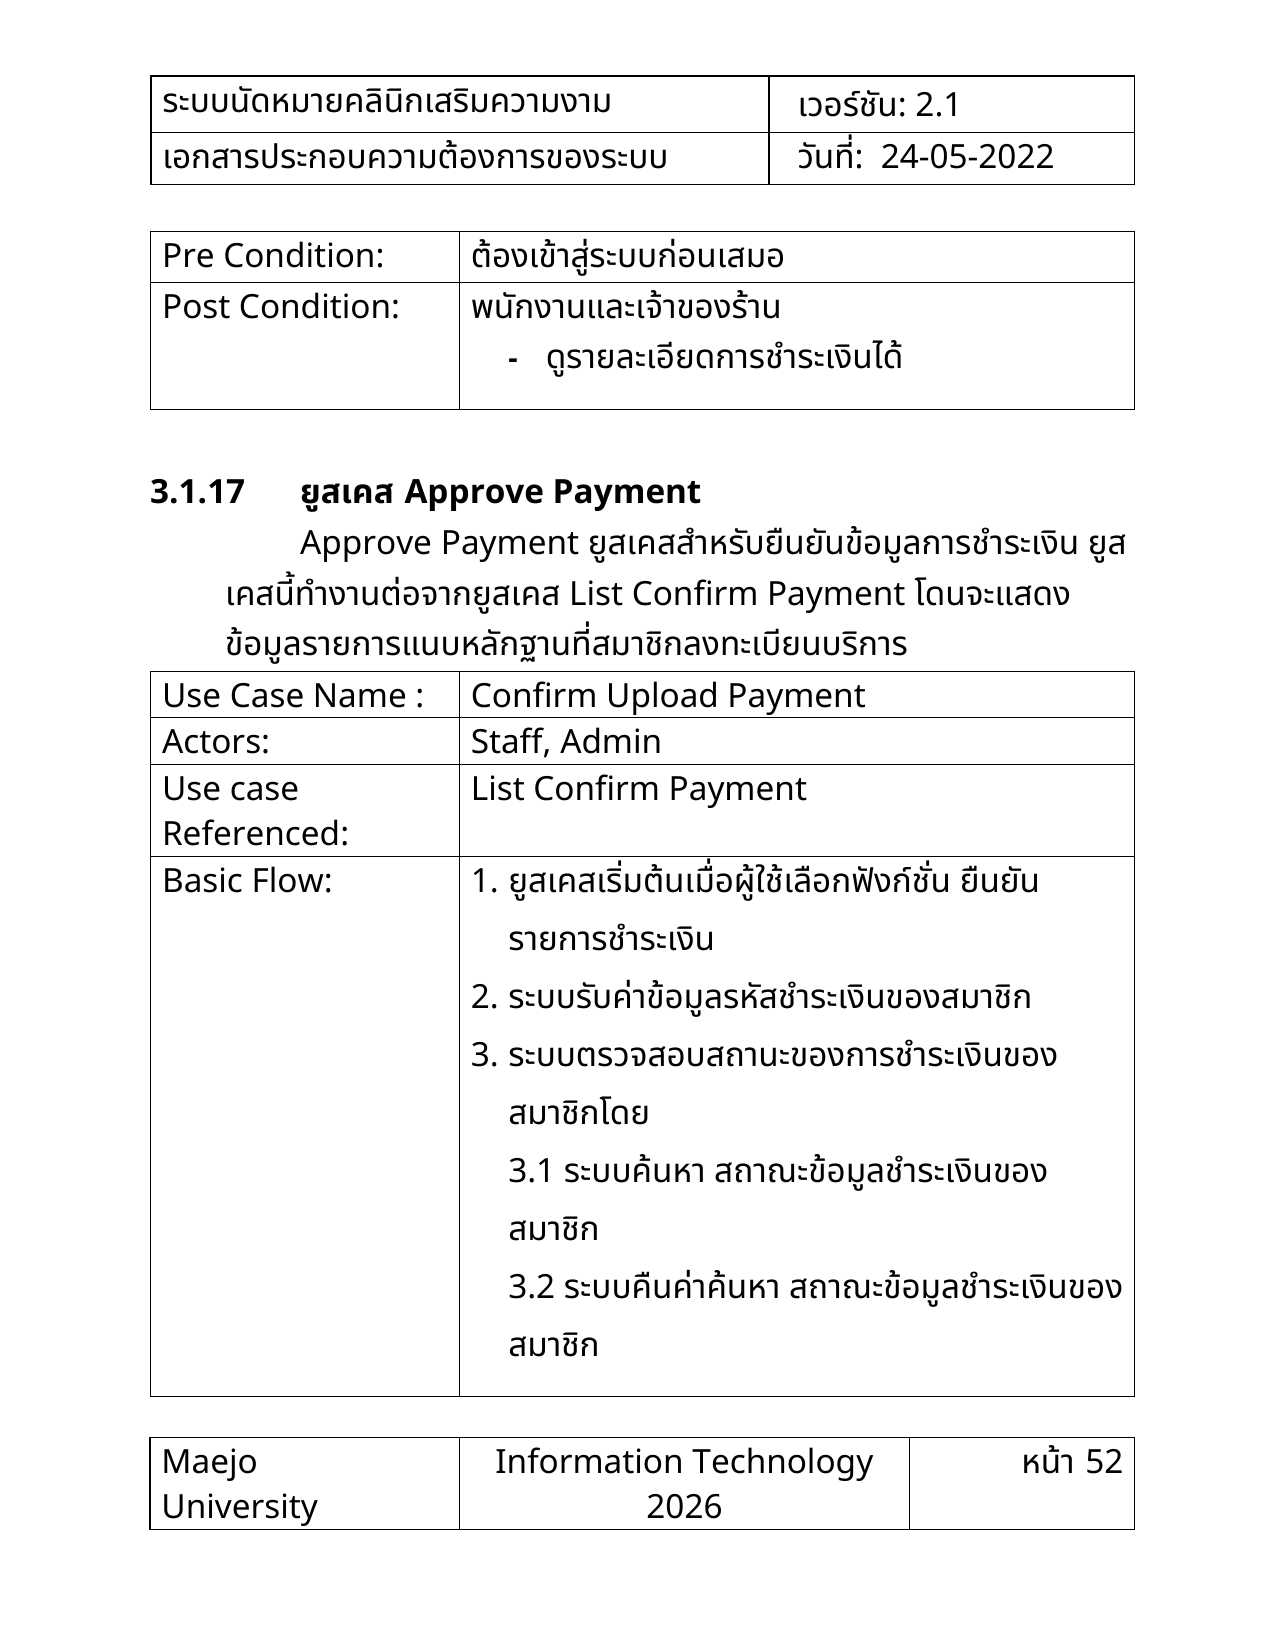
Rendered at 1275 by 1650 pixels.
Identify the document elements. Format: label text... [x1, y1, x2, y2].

table_cell Staff, Admin [460, 718, 1134, 764]
table_cell ต้องเข้าสู่ระบบก่อนเสมอ [460, 232, 1134, 282]
table_header Confirm Upload Payment [460, 672, 1134, 717]
table_cell Basic Flow: [151, 857, 459, 1396]
table_cell Actors: [151, 718, 459, 764]
text Approve Payment ยูสเคสสำหรับยืนยันข้อมูลการชำระเงิน ยูสเคสนี้ทำงานต่อจากยูสเคส List Confirm Payment โดนจะแสดงข้อมูลรายการแนบหลักฐานที่สมาชิกลงทะเบียนบริการ [225, 519, 1134, 671]
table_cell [460, 857, 1134, 1396]
table_cell พนักงานและเจ้าของร้าน ดูรายละเอียดการชำระเงินได้ [460, 283, 1134, 408]
table_header Use Case Name : [151, 672, 459, 717]
table_cell Use case Referenced: [151, 765, 459, 856]
table_cell List Confirm Payment [460, 765, 1134, 856]
subtitle ยูสเคส Approve Payment [150, 467, 1134, 513]
table_cell Pre Condition: [151, 232, 459, 282]
table_cell Post Condition: [151, 283, 459, 408]
